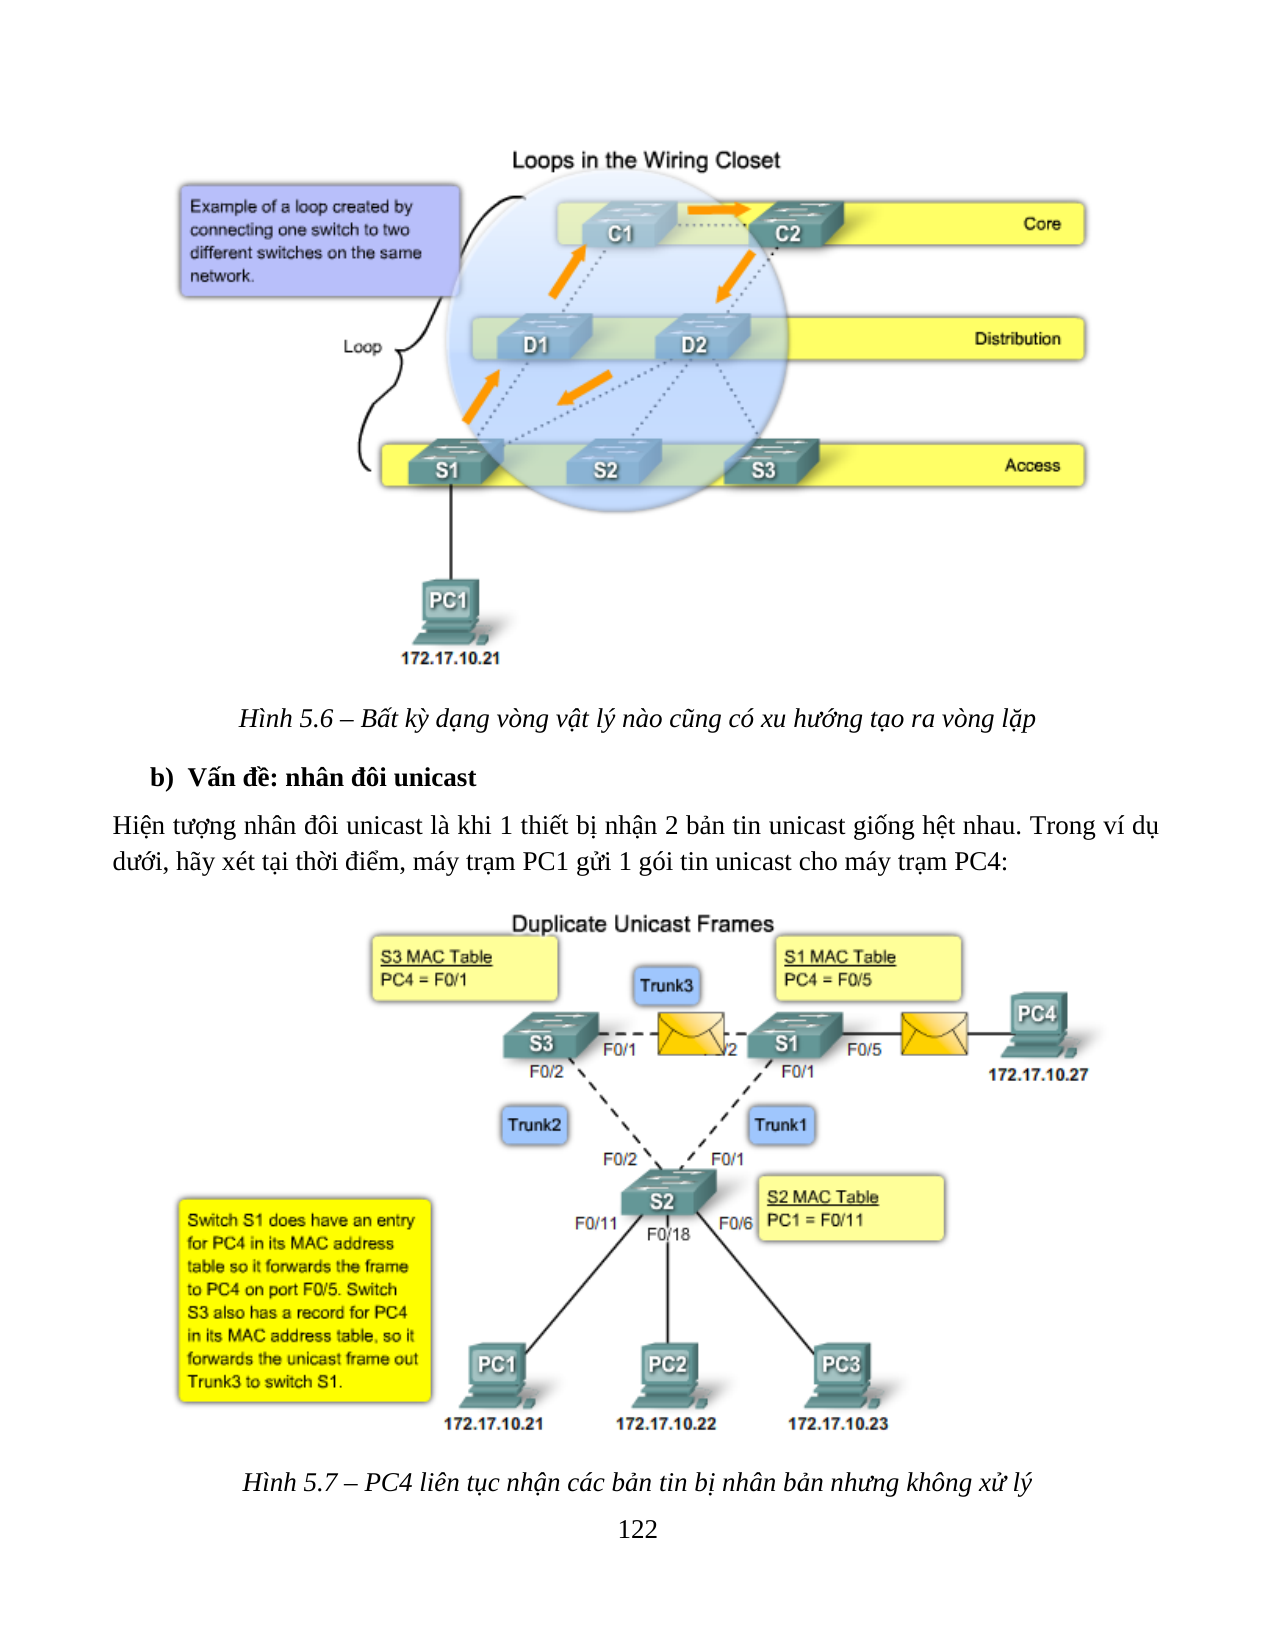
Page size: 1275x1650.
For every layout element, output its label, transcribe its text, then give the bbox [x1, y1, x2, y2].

picture [165, 901, 1110, 1441]
text Hình 5.7 – PC4 liên tục nhận các bản tin bị nhân bản nhưng không xử lý [112, 1466, 1162, 1497]
picture [168, 150, 1107, 677]
text Hiện tượng nhân đôi unicast là khi 1 thiết bị nhận 2 bản tin unicast giống hệt nhau. Trong ví dụ dưới, hãy xét tại thời điểm, máy trạm PC1 gửi 1 gói tin unicast cho máy trạm PC4: [112, 809, 1162, 876]
subtitle Vấn đề: nhân đôi unicast [150, 761, 1162, 792]
text Hình 5.6 – Bất kỳ dạng vòng vật lý nào cũng có xu hướng tạo ra vòng lặp [112, 702, 1162, 733]
